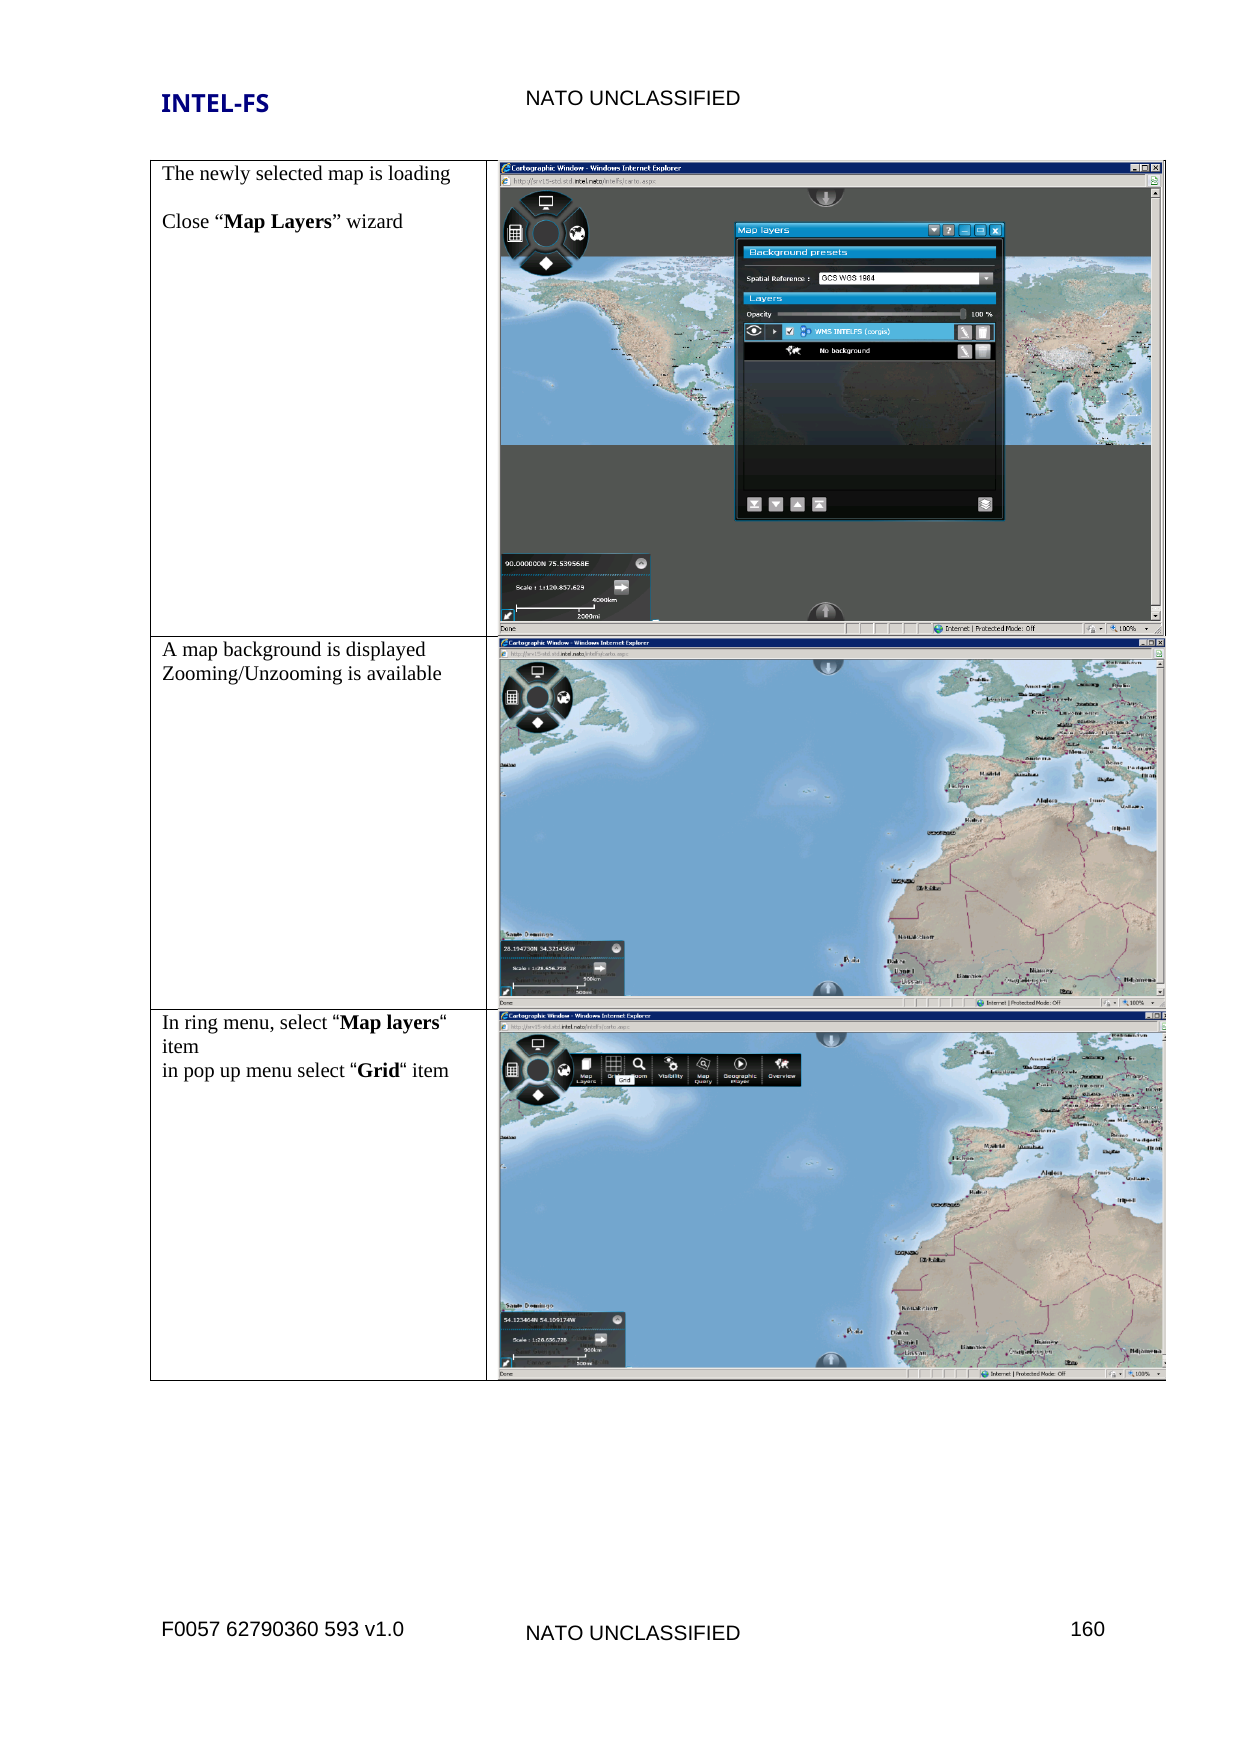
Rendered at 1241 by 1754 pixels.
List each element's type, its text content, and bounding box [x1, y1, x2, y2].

table_cell In ring menu, select “Map layers“ item in pop up menu select “Grid“ item [151, 1010, 486, 1380]
table_cell A map background is displayed Zooming/Unzooming is available [151, 637, 486, 1008]
table_cell The newly selected map is loading Close “Map Layers” wizard [151, 161, 486, 636]
picture [497, 160, 1166, 1380]
table_cell [487, 1010, 497, 1380]
table_cell [487, 637, 497, 1008]
table_cell [487, 161, 497, 636]
